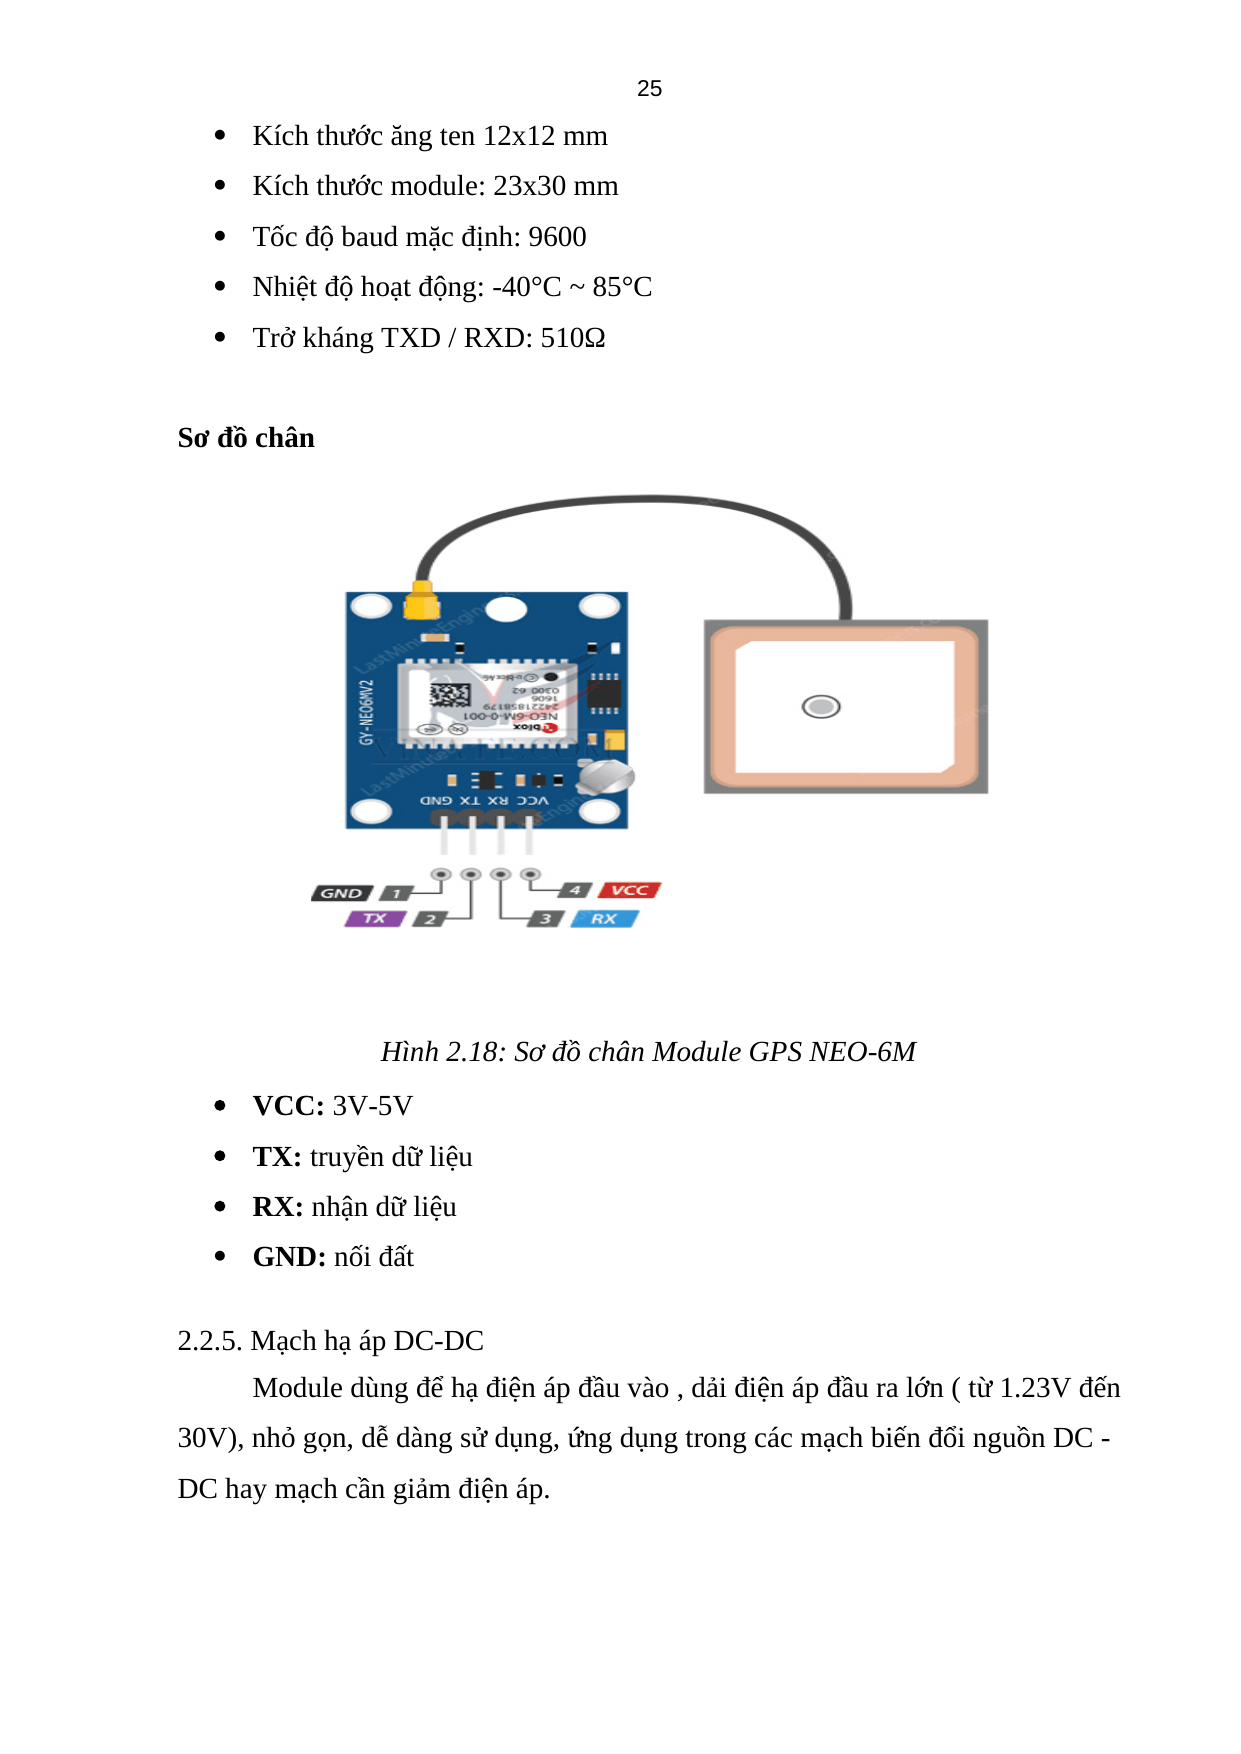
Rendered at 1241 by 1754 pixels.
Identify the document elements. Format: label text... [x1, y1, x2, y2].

list RX: nhận dữ liệu [215, 1189, 1122, 1223]
list Trở kháng TXD / RXD: 510Ω [215, 320, 1122, 353]
picture [311, 470, 989, 1021]
list TX: truyền dữ liệu [215, 1139, 1122, 1172]
subtitle 2.2.5. Mạch hạ áp DC-DC [177, 1323, 1122, 1357]
text Sơ đồ chân [177, 421, 1122, 454]
list Kích thước module: 23x30 mm [215, 168, 1122, 202]
list Nhiệt độ hoạt động: -40°C ~ 85°C [215, 269, 1122, 303]
text Module dùng để hạ điện áp đầu vào , dải điện áp đầu ra lớn ( từ 1.23V đến 30V), nhỏ gọn, dễ dàng sử dụng, ứng dụng trong các mạch biến đổi nguồn DC - DC hay mạch cần giảm điện áp. [177, 1370, 1122, 1504]
list Kích thước ăng ten 12x12 mm [215, 118, 1122, 152]
list VCC: 3V-5V [215, 1088, 1122, 1122]
list GND: nối đất [215, 1239, 1122, 1273]
list Tốc độ baud mặc định: 9600 [215, 219, 1122, 253]
